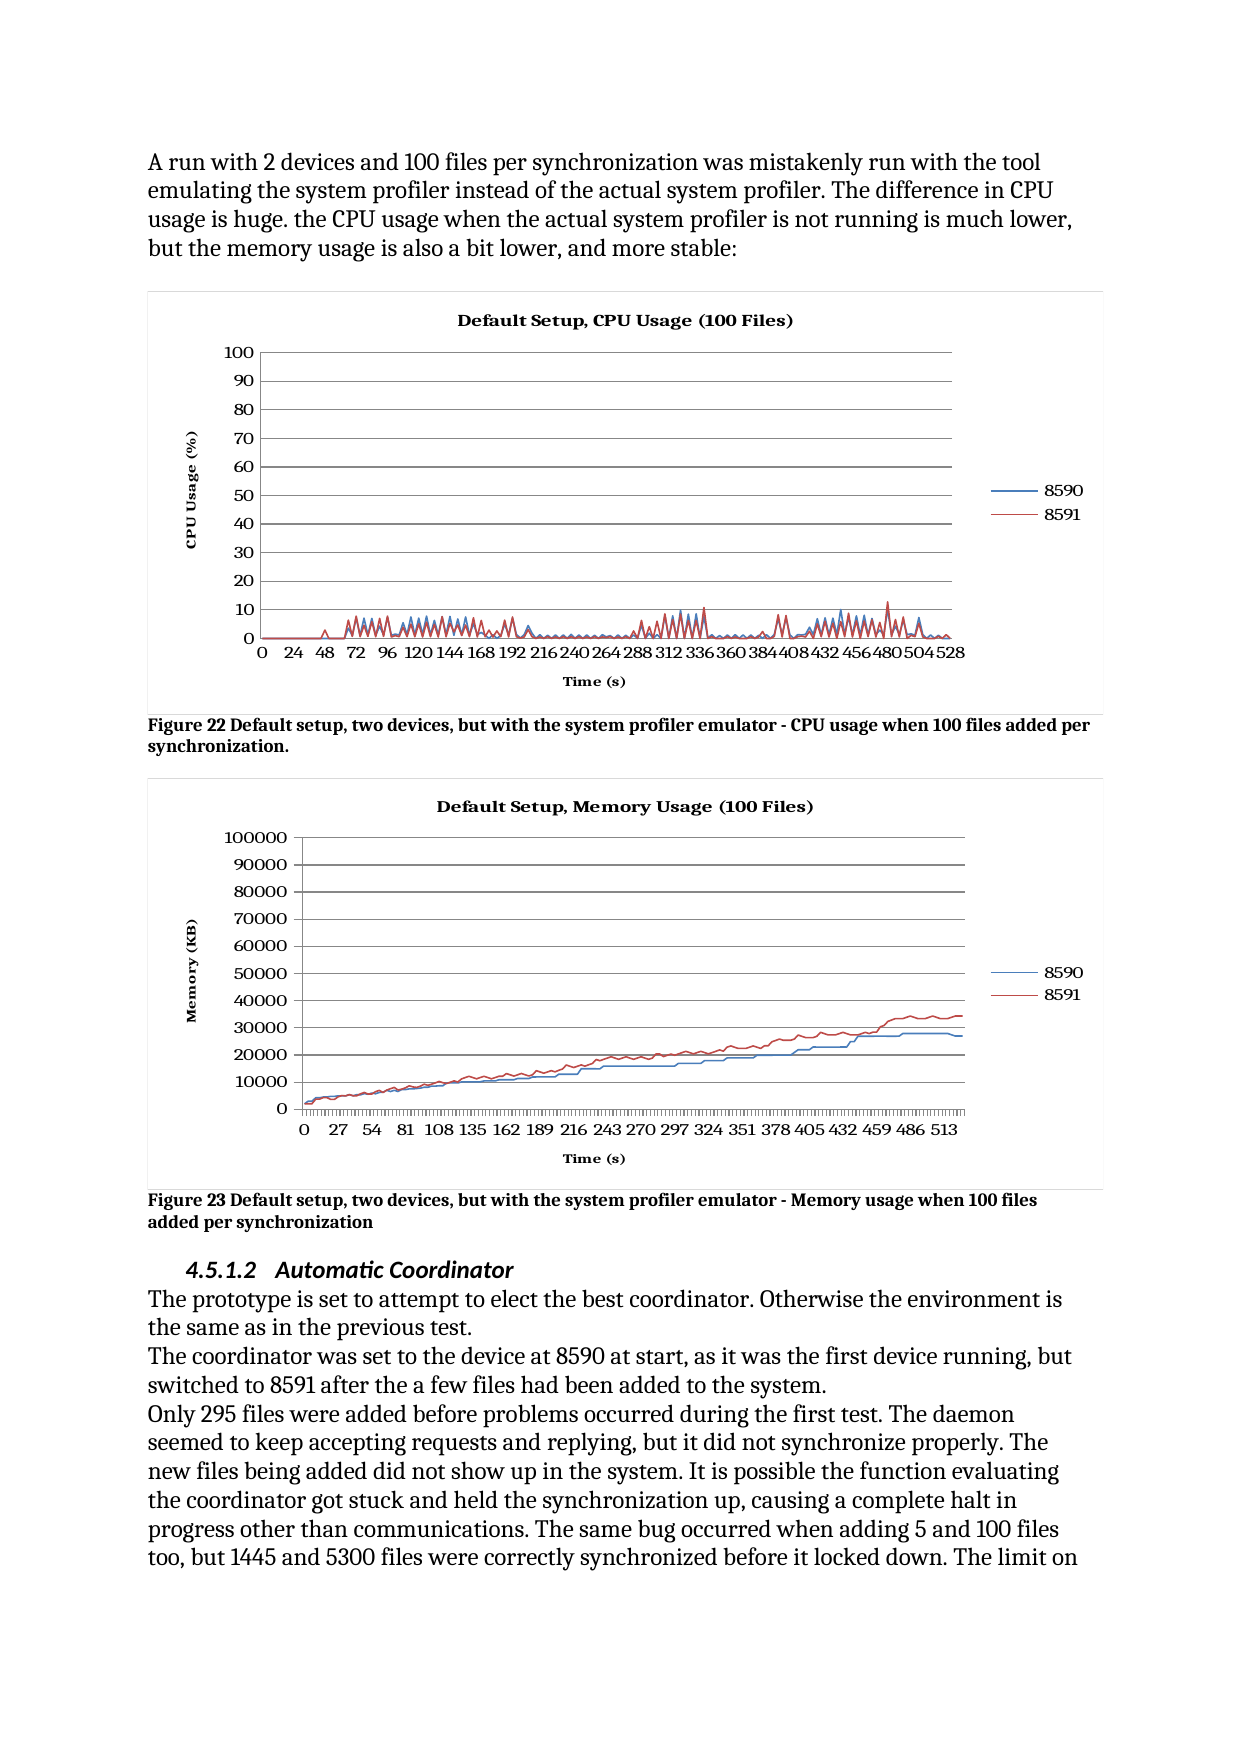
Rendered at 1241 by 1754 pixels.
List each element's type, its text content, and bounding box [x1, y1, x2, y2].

subtitle Automatic Coordinator [185, 1254, 1092, 1284]
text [148, 1399, 1092, 1572]
text Figure 22 Default setup, two devices, but with the system profiler emulator - CPU usage when 100 files added per synchronization. [148, 715, 1092, 757]
text The prototype is set to attempt to elect the best coordinator. Otherwise the environment is the same as in the previous test. [148, 1284, 1092, 1342]
text The coordinator was set to the device at 8590 at start, as it was the first device running, but switched to 8591 after the a few files had been added to the system. [148, 1342, 1092, 1399]
text A run with 2 devices and 100 files per synchronization was mistakenly run with the tool emulating the system profiler instead of the actual system profiler. The difference in CPU usage is huge. the CPU usage when the actual system profiler is not running is much lower, but the memory usage is also a bit lower, and more stable: [148, 148, 1092, 263]
text Figure 23 Default setup, two devices, but with the system profiler emulator - Memory usage when 100 files added per synchronization [148, 1190, 1092, 1233]
